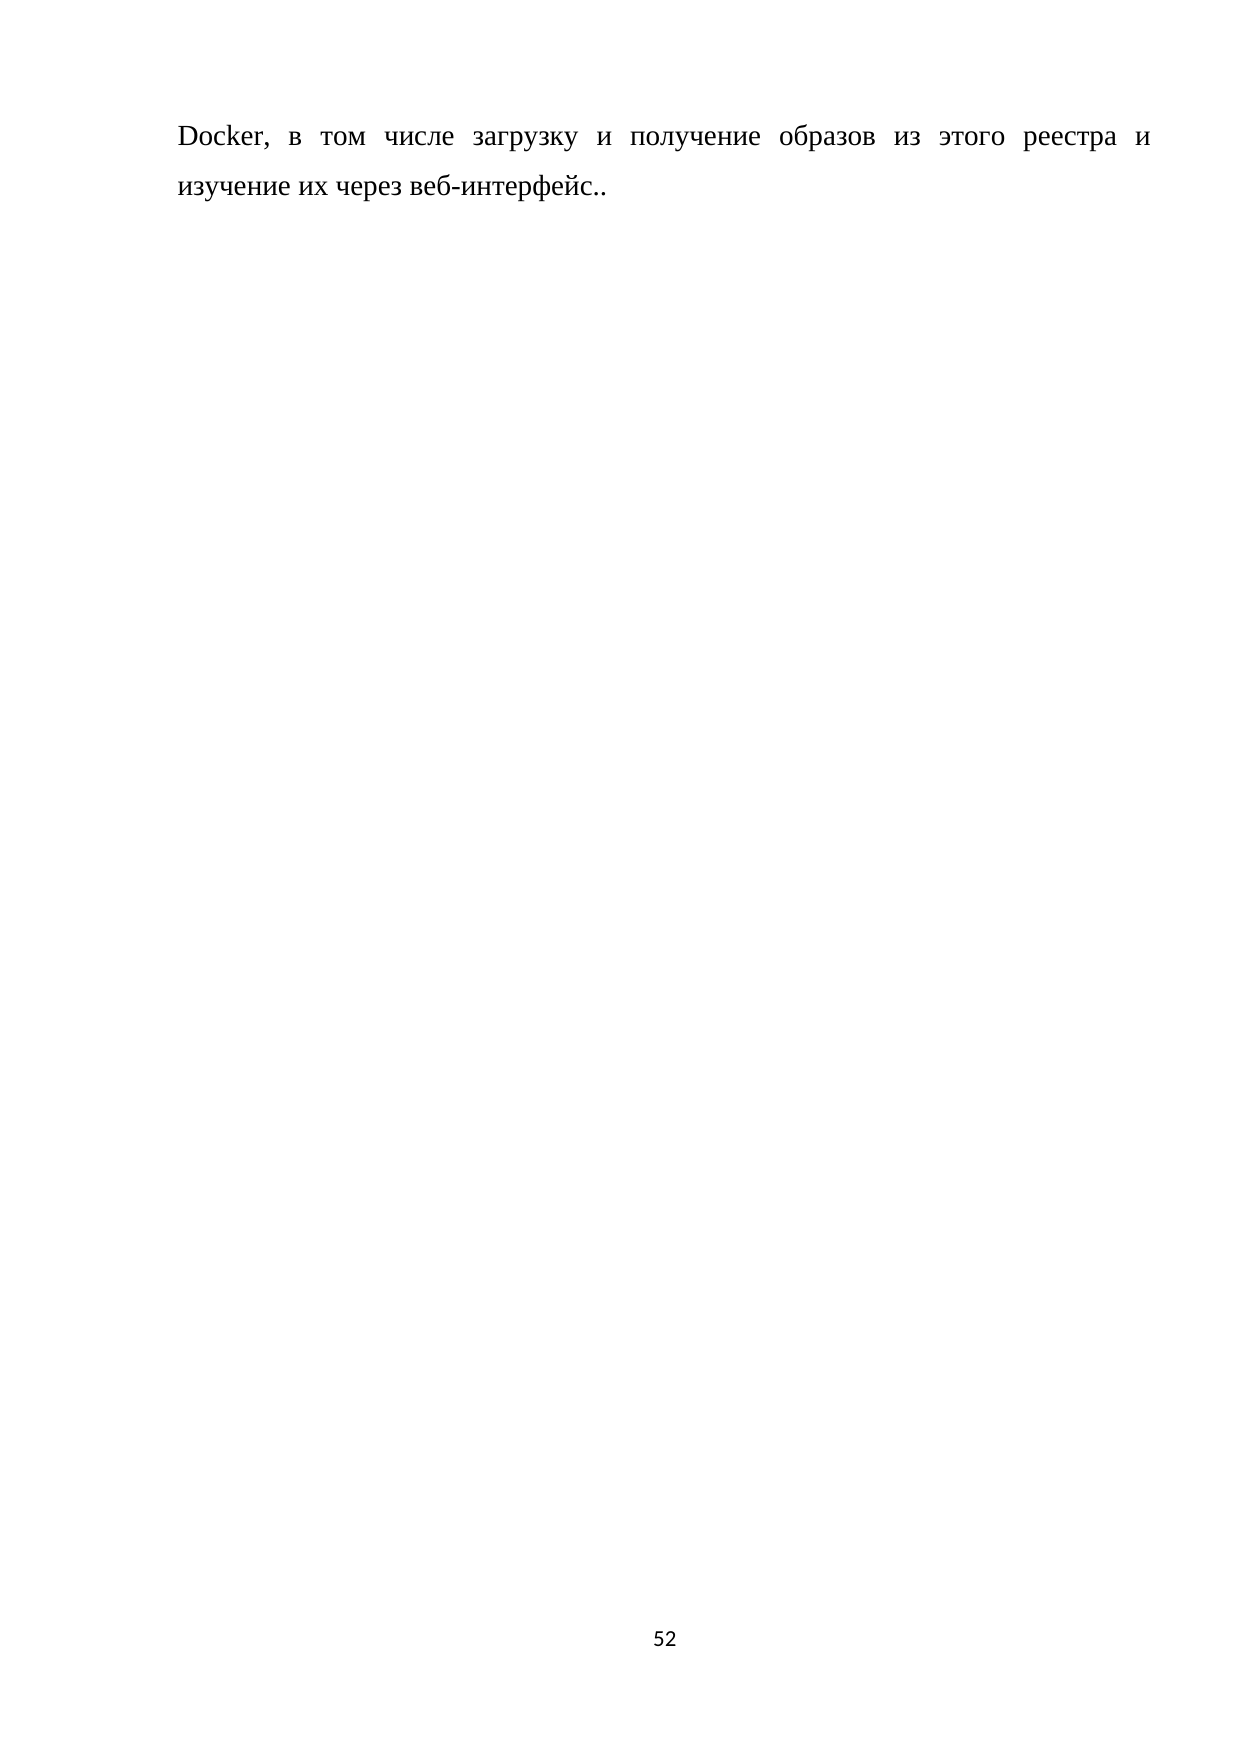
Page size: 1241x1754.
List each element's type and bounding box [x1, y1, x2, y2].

text [177, 118, 1152, 202]
